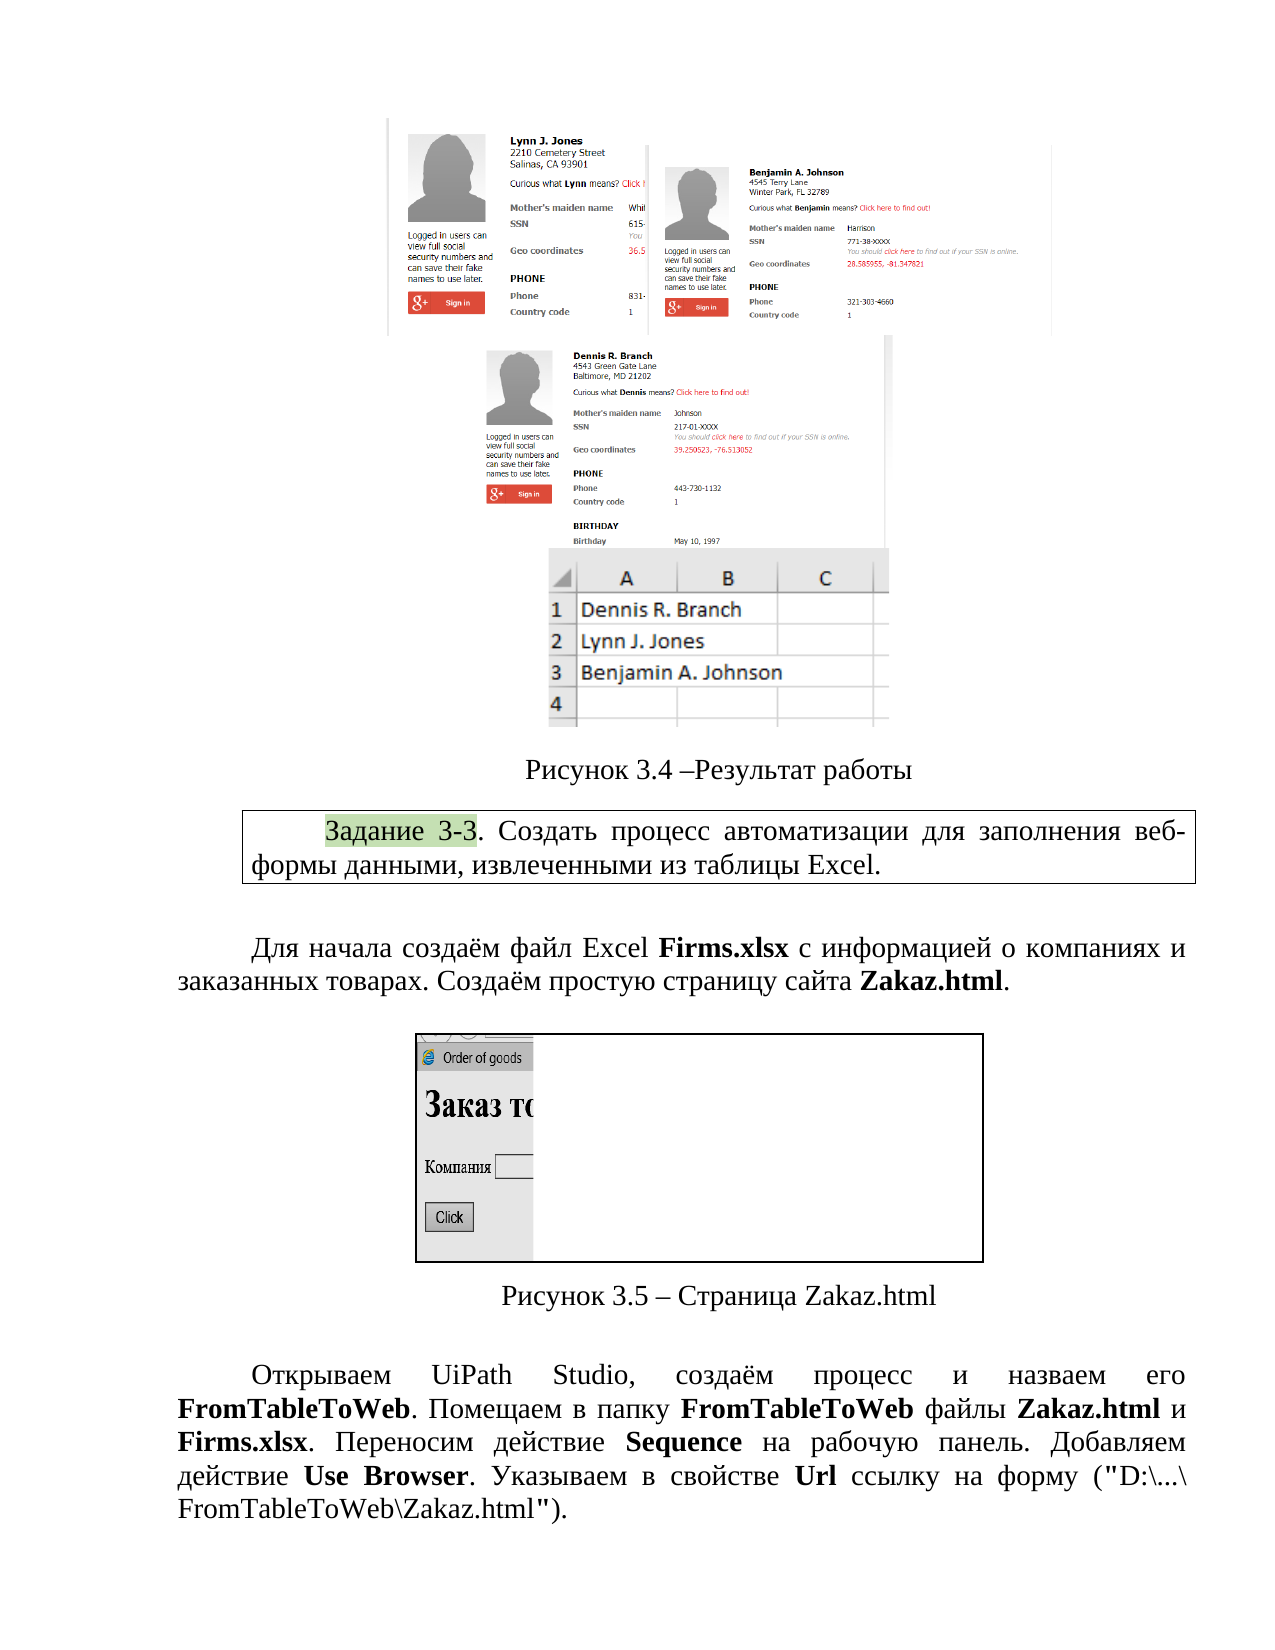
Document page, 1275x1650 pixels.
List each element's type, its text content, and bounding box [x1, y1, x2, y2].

text Для начала создаём файл Excel Firms.xlsx с информацией о компаниях и заказанных товарах. Создаём простую страницу сайта Zakaz.html. [177, 930, 1186, 997]
text Рисунок 3.5 – Страница Zakaz.html [177, 1278, 1186, 1311]
text Рисунок 3.4 –Результат работы [177, 752, 1186, 785]
picture [385, 118, 1052, 727]
text Задание 3-3. Создать процесс автоматизации для заполнения веб-формы данными, извлеченными из таблицы Excel. [243, 811, 1195, 883]
text Открываем UiPath Studio, создаём процесс и назваем его FromTableToWeb. Помещаем в папку FromTableToWeb файлы Zakaz.html и Firms.xlsx. Переносим действие Sequence на рабочую панель. Добавляем действие Use Browser. Указываем в свойстве Url ссылку на форму ("D:\...\FromTableToWeb\Zakaz.html"). [177, 1357, 1186, 1525]
